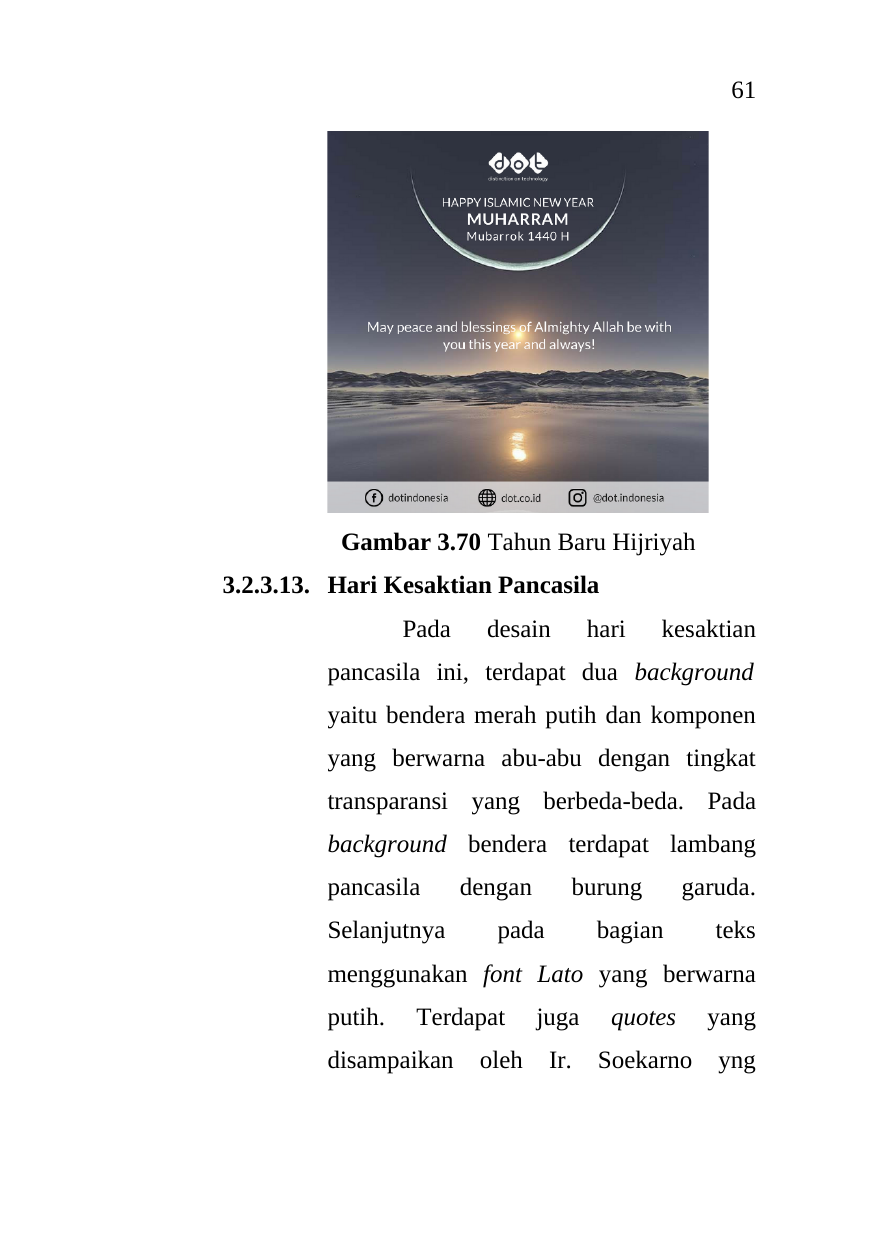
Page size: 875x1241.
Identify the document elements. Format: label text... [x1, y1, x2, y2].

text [327, 614, 756, 1074]
text Gambar 3.70 Tahun Baru Hijriyah [280, 527, 756, 556]
picture [327, 131, 709, 513]
list Hari Kesaktian Pancasila [222, 571, 756, 599]
